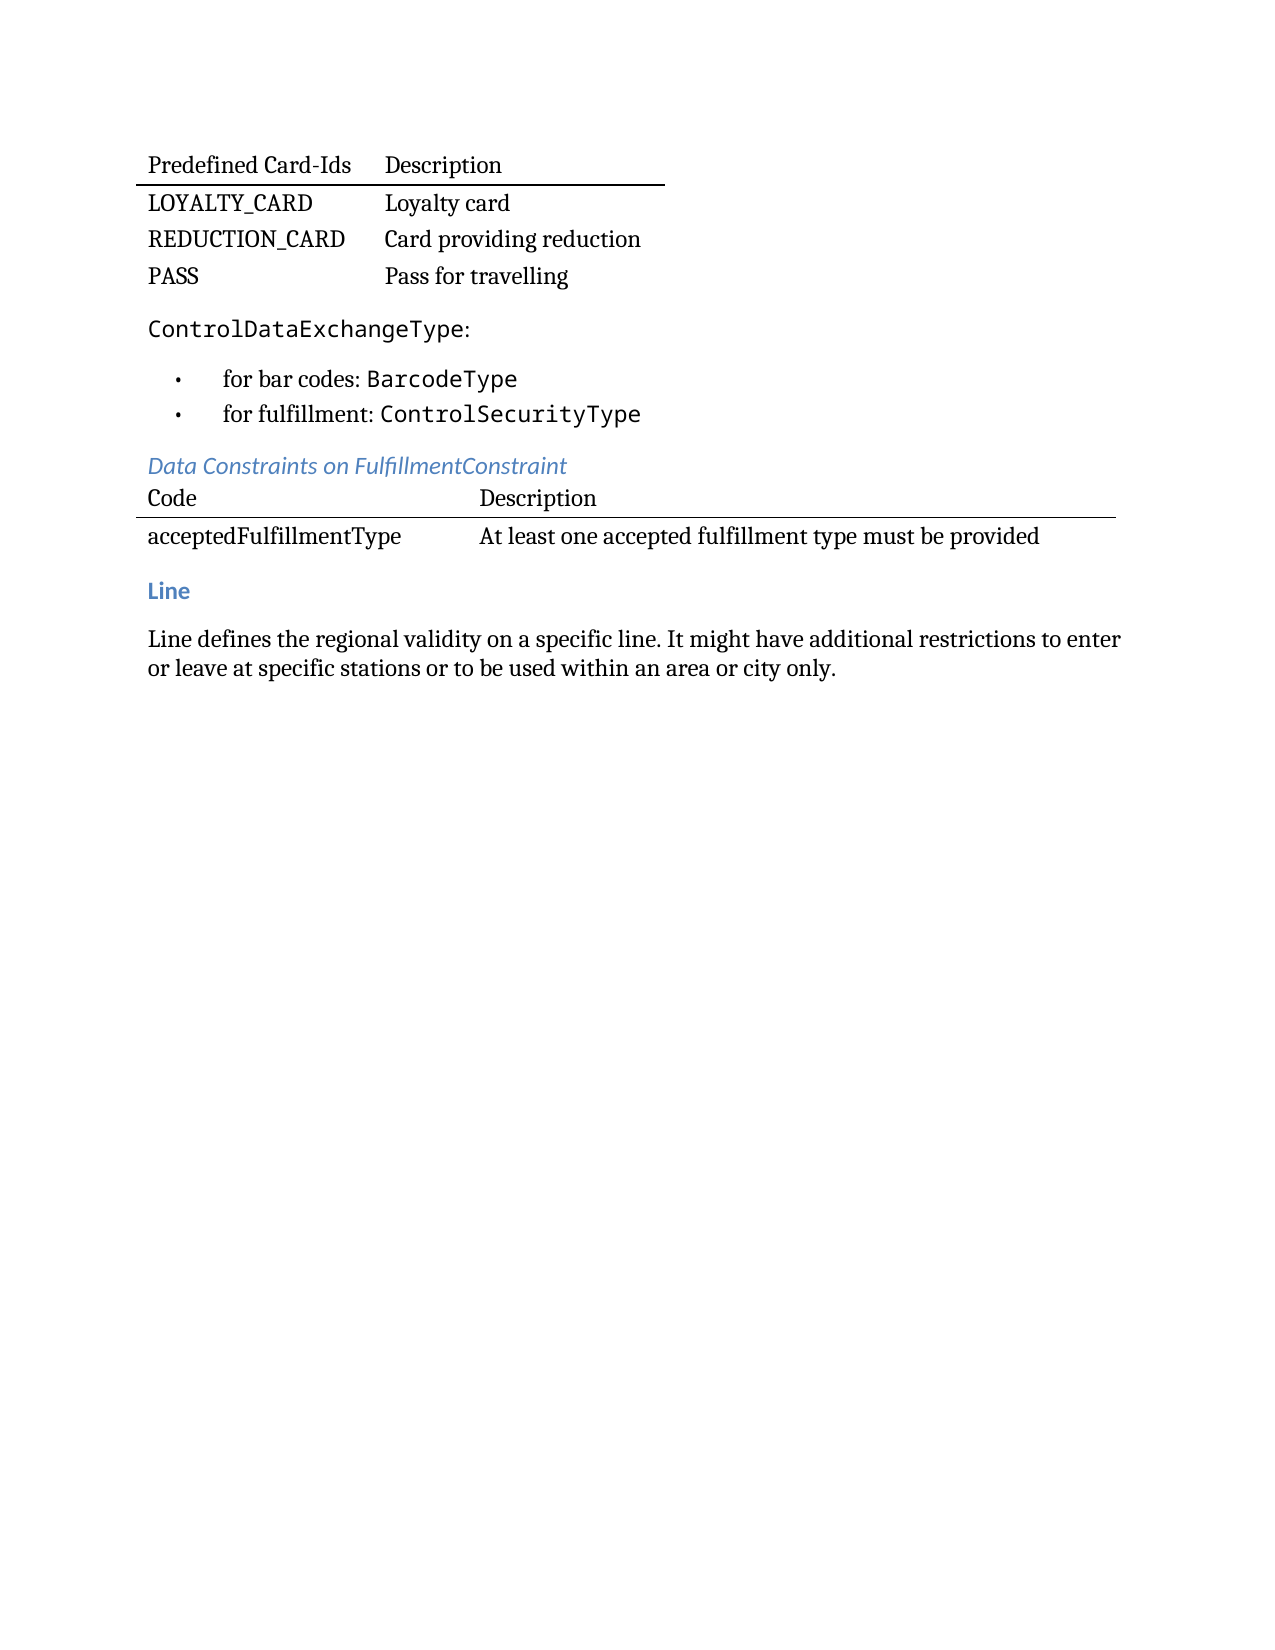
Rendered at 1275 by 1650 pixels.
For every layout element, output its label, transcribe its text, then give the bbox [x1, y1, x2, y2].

table_cell At least one accepted fulfillment type must be provided [468, 518, 1116, 554]
table_header Description [373, 148, 665, 184]
table_header Predefined Card-Ids [136, 148, 373, 184]
table_cell Loyalty card [373, 186, 665, 222]
table_cell acceptedFulfillmentType [136, 518, 468, 554]
subtitle Data Constraints on FulfillmentConstraint [148, 450, 1127, 481]
text ControlDataExchangeType: [148, 313, 1127, 344]
table_cell Card providing reduction [373, 222, 665, 258]
table_cell Pass for travelling [373, 258, 665, 294]
list for bar codes: BarcodeType [173, 363, 1127, 394]
table_cell PASS [136, 258, 373, 294]
subtitle Line [148, 575, 1127, 606]
table_cell LOYALTY_CARD [136, 186, 373, 222]
table_cell REDUCTION_CARD [136, 222, 373, 258]
table_header Code [136, 481, 468, 517]
list for fulfillment: ControlSecurityType [173, 398, 1127, 429]
table_header Description [468, 481, 1116, 517]
text Line defines the regional validity on a specific line. It might have additional restrictions to enter or leave at specific stations or to be used within an area or city only. [148, 625, 1127, 682]
